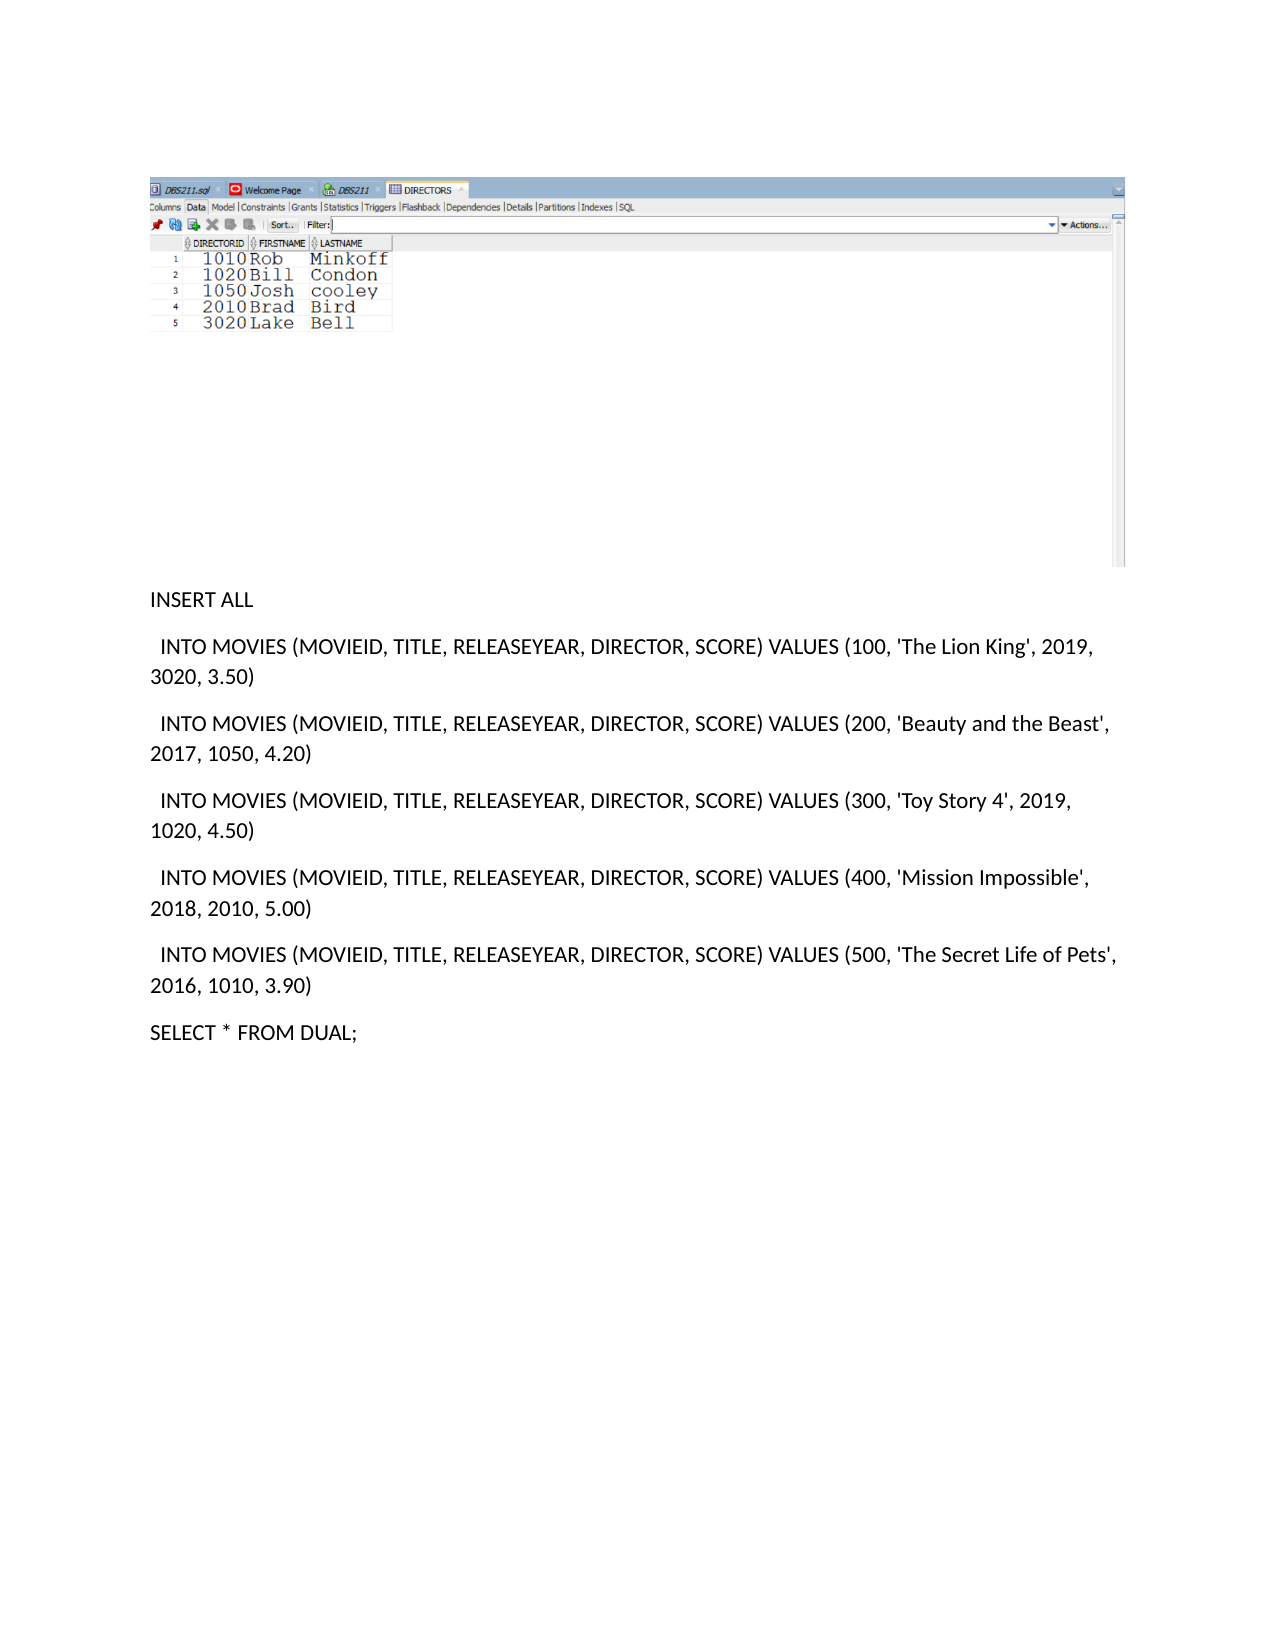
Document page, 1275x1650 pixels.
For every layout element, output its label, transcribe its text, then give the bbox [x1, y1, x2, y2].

text INSERT ALL [150, 585, 1125, 613]
text INTO MOVIES (MOVIEID, TITLE, RELEASEYEAR, DIRECTOR, SCORE) VALUES (300, 'Toy Story 4', 2019, 1020, 4.50) [150, 786, 1125, 845]
picture [150, 177, 1125, 567]
text INTO MOVIES (MOVIEID, TITLE, RELEASEYEAR, DIRECTOR, SCORE) VALUES (400, 'Mission Impossible', 2018, 2010, 5.00) [150, 863, 1125, 922]
text SELECT * FROM DUAL; [150, 1018, 1125, 1046]
text INTO MOVIES (MOVIEID, TITLE, RELEASEYEAR, DIRECTOR, SCORE) VALUES (100, 'The Lion King', 2019, 3020, 3.50) [150, 632, 1125, 691]
text INTO MOVIES (MOVIEID, TITLE, RELEASEYEAR, DIRECTOR, SCORE) VALUES (500, 'The Secret Life of Pets', 2016, 1010, 3.90) [150, 941, 1125, 999]
text INTO MOVIES (MOVIEID, TITLE, RELEASEYEAR, DIRECTOR, SCORE) VALUES (200, 'Beauty and the Beast', 2017, 1050, 4.20) [150, 709, 1125, 768]
